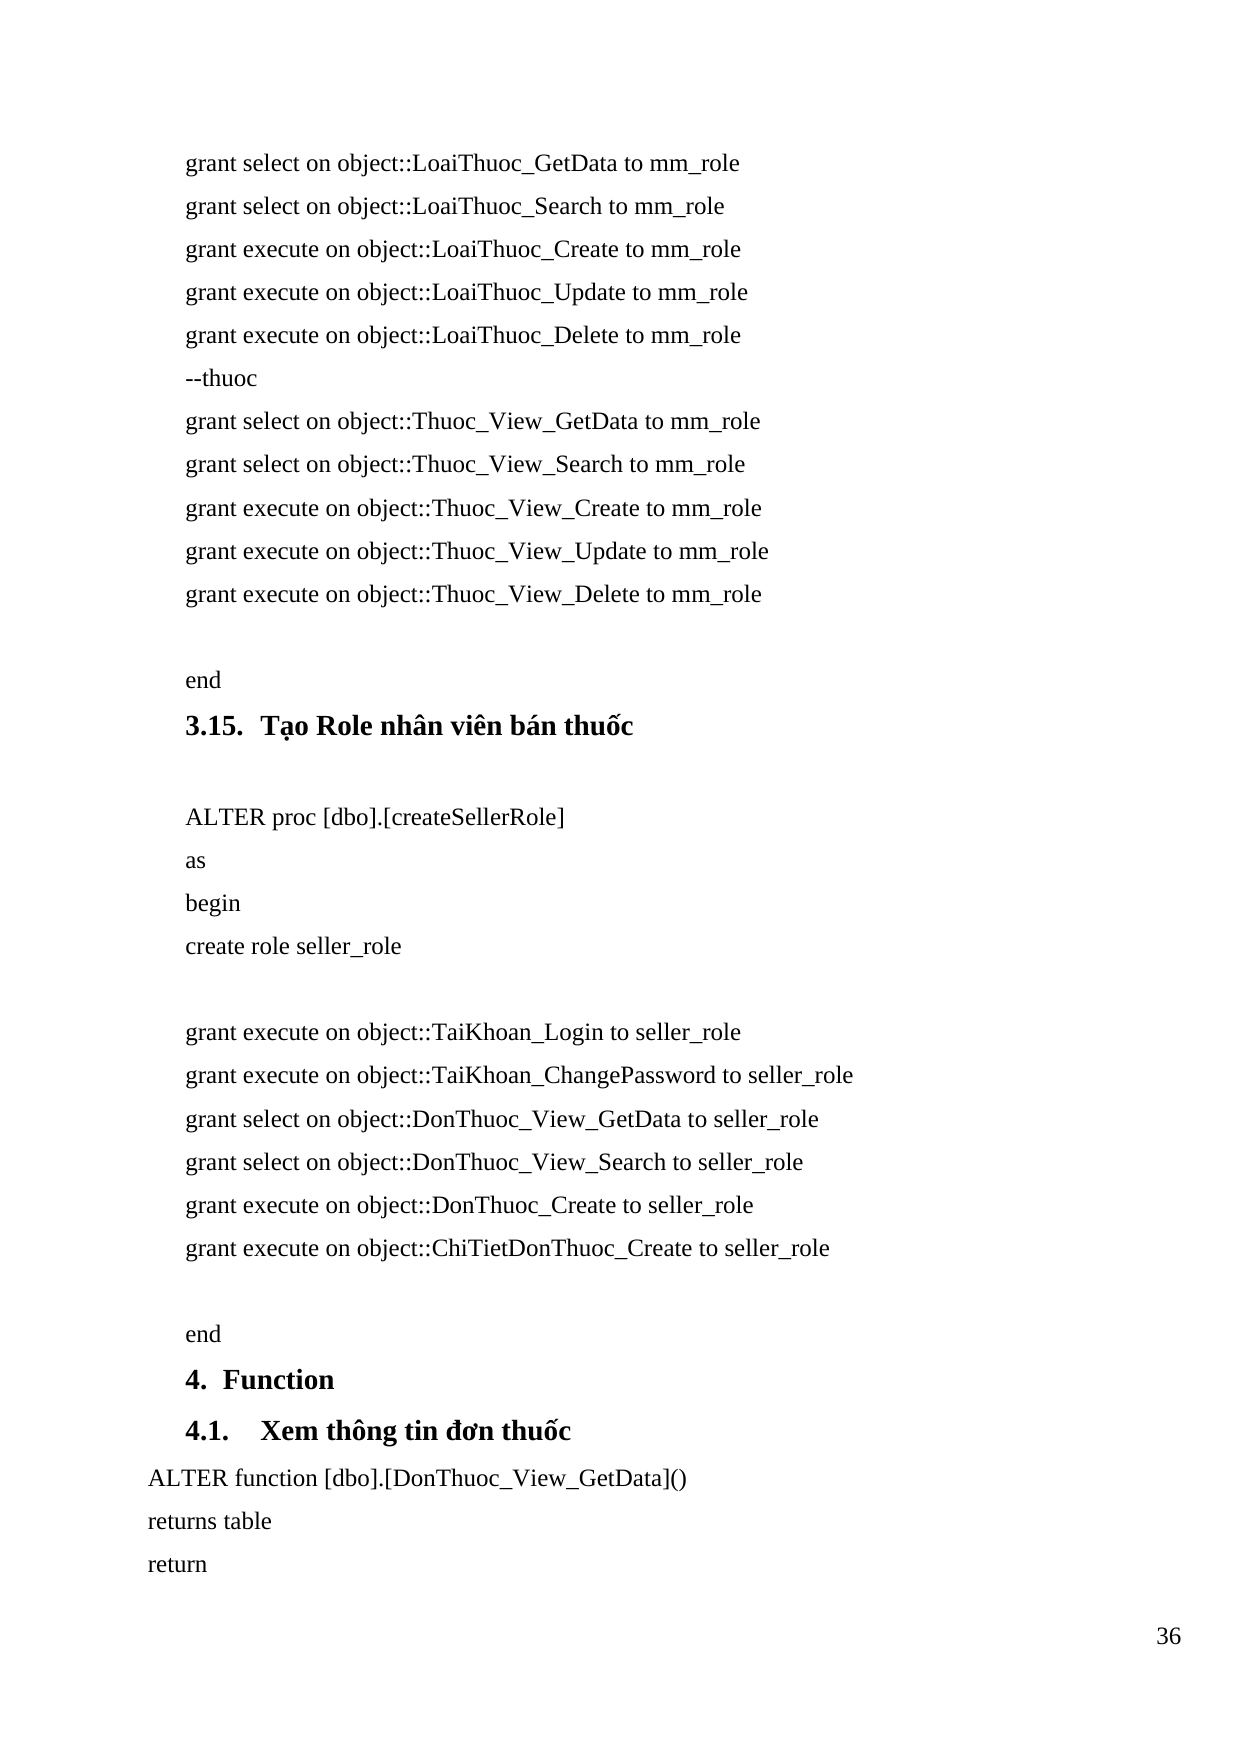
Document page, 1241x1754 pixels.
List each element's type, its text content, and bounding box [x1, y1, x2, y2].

text as [185, 845, 1181, 874]
text return [148, 1549, 1181, 1578]
text grant execute on object::DonThuoc_Create to seller_role [185, 1190, 1181, 1219]
text grant select on object::DonThuoc_View_GetData to seller_role [185, 1104, 1181, 1132]
text grant select on object::LoaiThuoc_Search to mm_role [185, 191, 1181, 219]
text grant select on object::LoaiThuoc_GetData to mm_role [185, 148, 1181, 176]
text grant execute on object::LoaiThuoc_Create to mm_role [185, 234, 1181, 263]
subtitle Function [185, 1362, 1181, 1396]
text grant select on object::DonThuoc_View_Search to seller_role [185, 1147, 1181, 1176]
text grant execute on object::ChiTietDonThuoc_Create to seller_role [185, 1233, 1181, 1262]
text grant select on object::Thuoc_View_GetData to mm_role [185, 406, 1181, 435]
text ALTER proc [dbo].[createSellerRole] [185, 802, 1181, 831]
text grant execute on object::TaiKhoan_Login to seller_role [185, 1017, 1181, 1046]
text ALTER function [dbo].[DonThuoc_View_GetData]() [148, 1463, 1181, 1492]
text returns table [148, 1506, 1181, 1535]
text create role seller_role [185, 931, 1181, 960]
text begin [185, 888, 1181, 917]
text grant execute on object::Thuoc_View_Update to mm_role [185, 536, 1181, 564]
text --thuoc [185, 363, 1181, 392]
subtitle Xem thông tin đơn thuốc [185, 1413, 1181, 1446]
text grant execute on object::Thuoc_View_Delete to mm_role [185, 579, 1181, 608]
text grant execute on object::LoaiThuoc_Delete to mm_role [185, 320, 1181, 349]
text grant select on object::Thuoc_View_Search to mm_role [185, 449, 1181, 478]
text grant execute on object::TaiKhoan_ChangePassword to seller_role [185, 1061, 1181, 1089]
text grant execute on object::Thuoc_View_Create to mm_role [185, 493, 1181, 521]
text end [185, 1319, 1181, 1348]
text grant execute on object::LoaiThuoc_Update to mm_role [185, 277, 1181, 306]
text end [185, 665, 1181, 694]
subtitle Tạo Role nhân viên bán thuốc [185, 708, 1181, 742]
